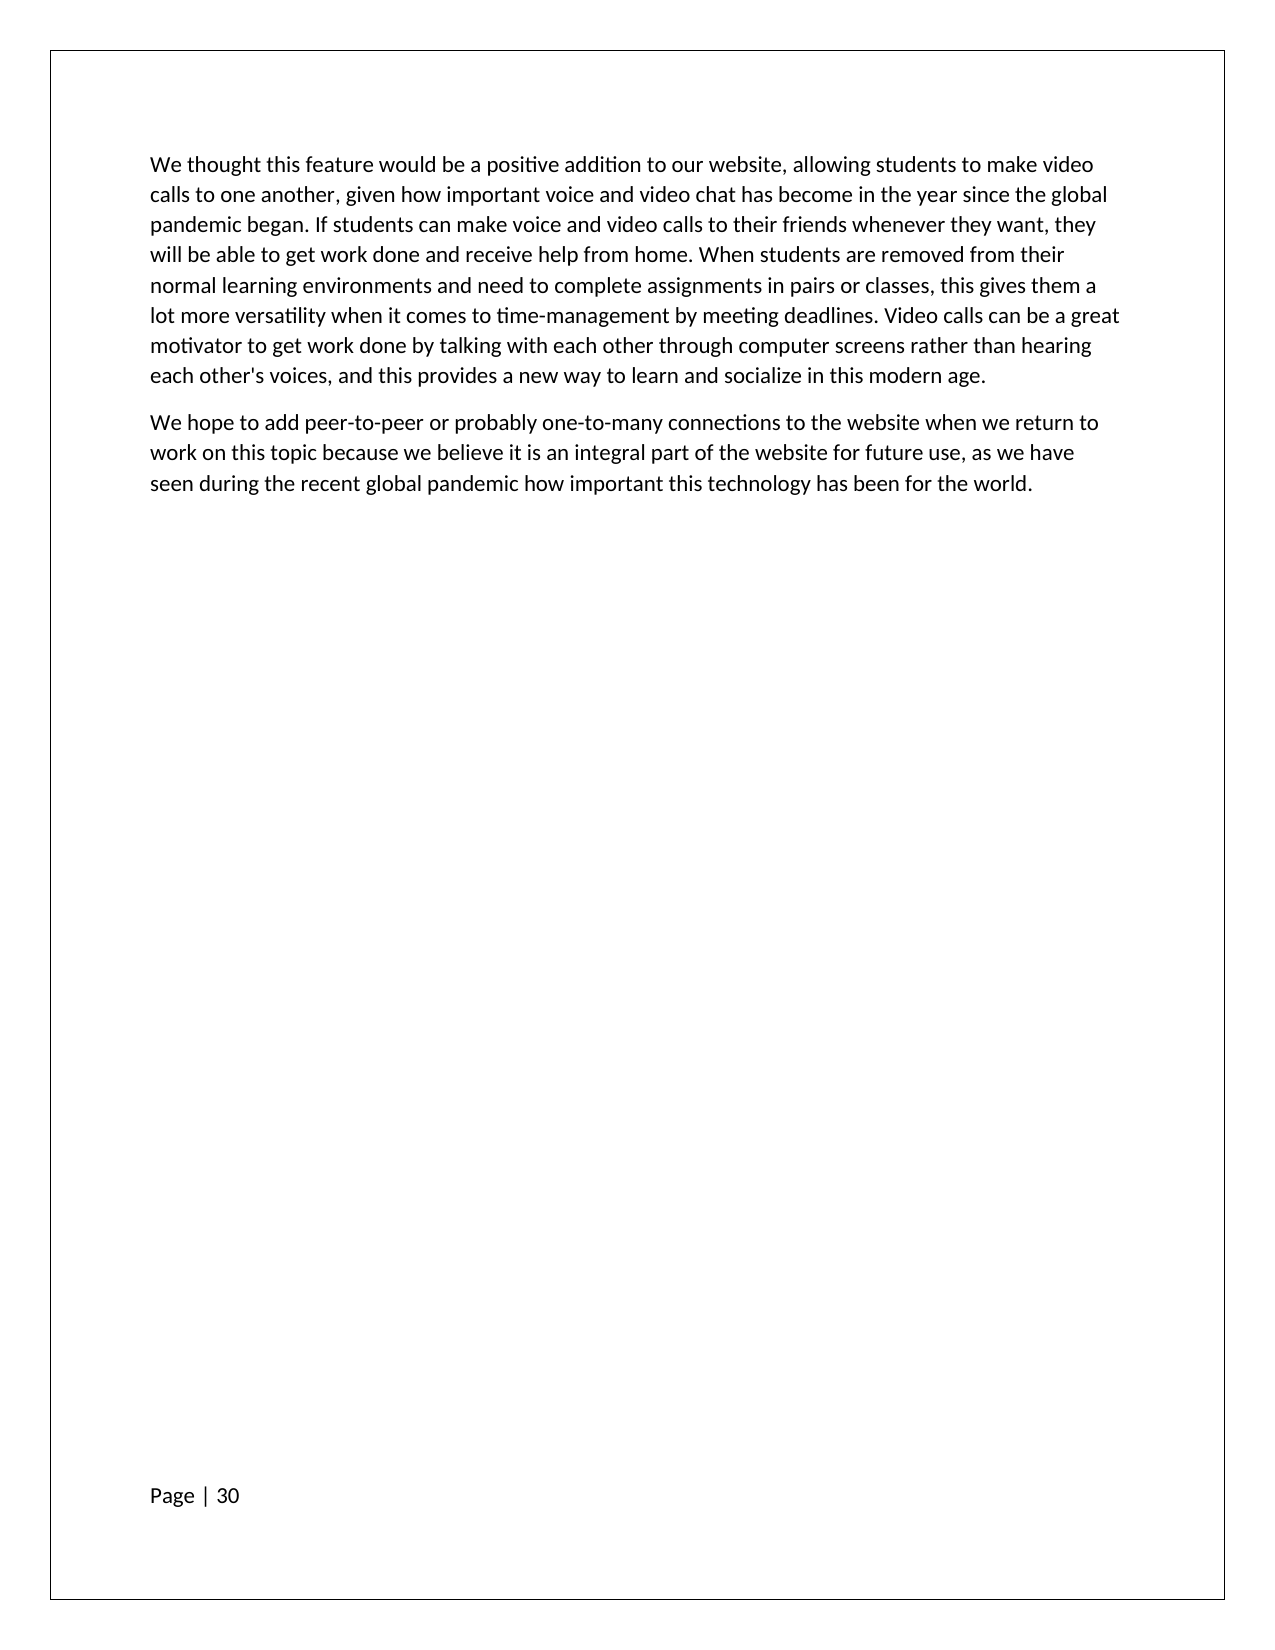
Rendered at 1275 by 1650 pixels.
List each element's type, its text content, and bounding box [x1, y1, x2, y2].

text We thought this feature would be a positive addition to our website, allowing students to make video calls to one another, given how important voice and video chat has become in the year since the global pandemic began. If students can make voice and video calls to their friends whenever they want, they will be able to get work done and receive help from home. When students are removed from their normal learning environments and need to complete assignments in pairs or classes, this gives them a lot more versatility when it comes to time-management by meeting deadlines. Video calls can be a great motivator to get work done by talking with each other through computer screens rather than hearing each other's voices, and this provides a new way to learn and socialize in this modern age. [150, 150, 1125, 389]
text We hope to add peer-to-peer or probably one-to-many connections to the website when we return to work on this topic because we believe it is an integral part of the website for future use, as we have seen during the recent global pandemic how important this technology has been for the world. [150, 408, 1125, 497]
